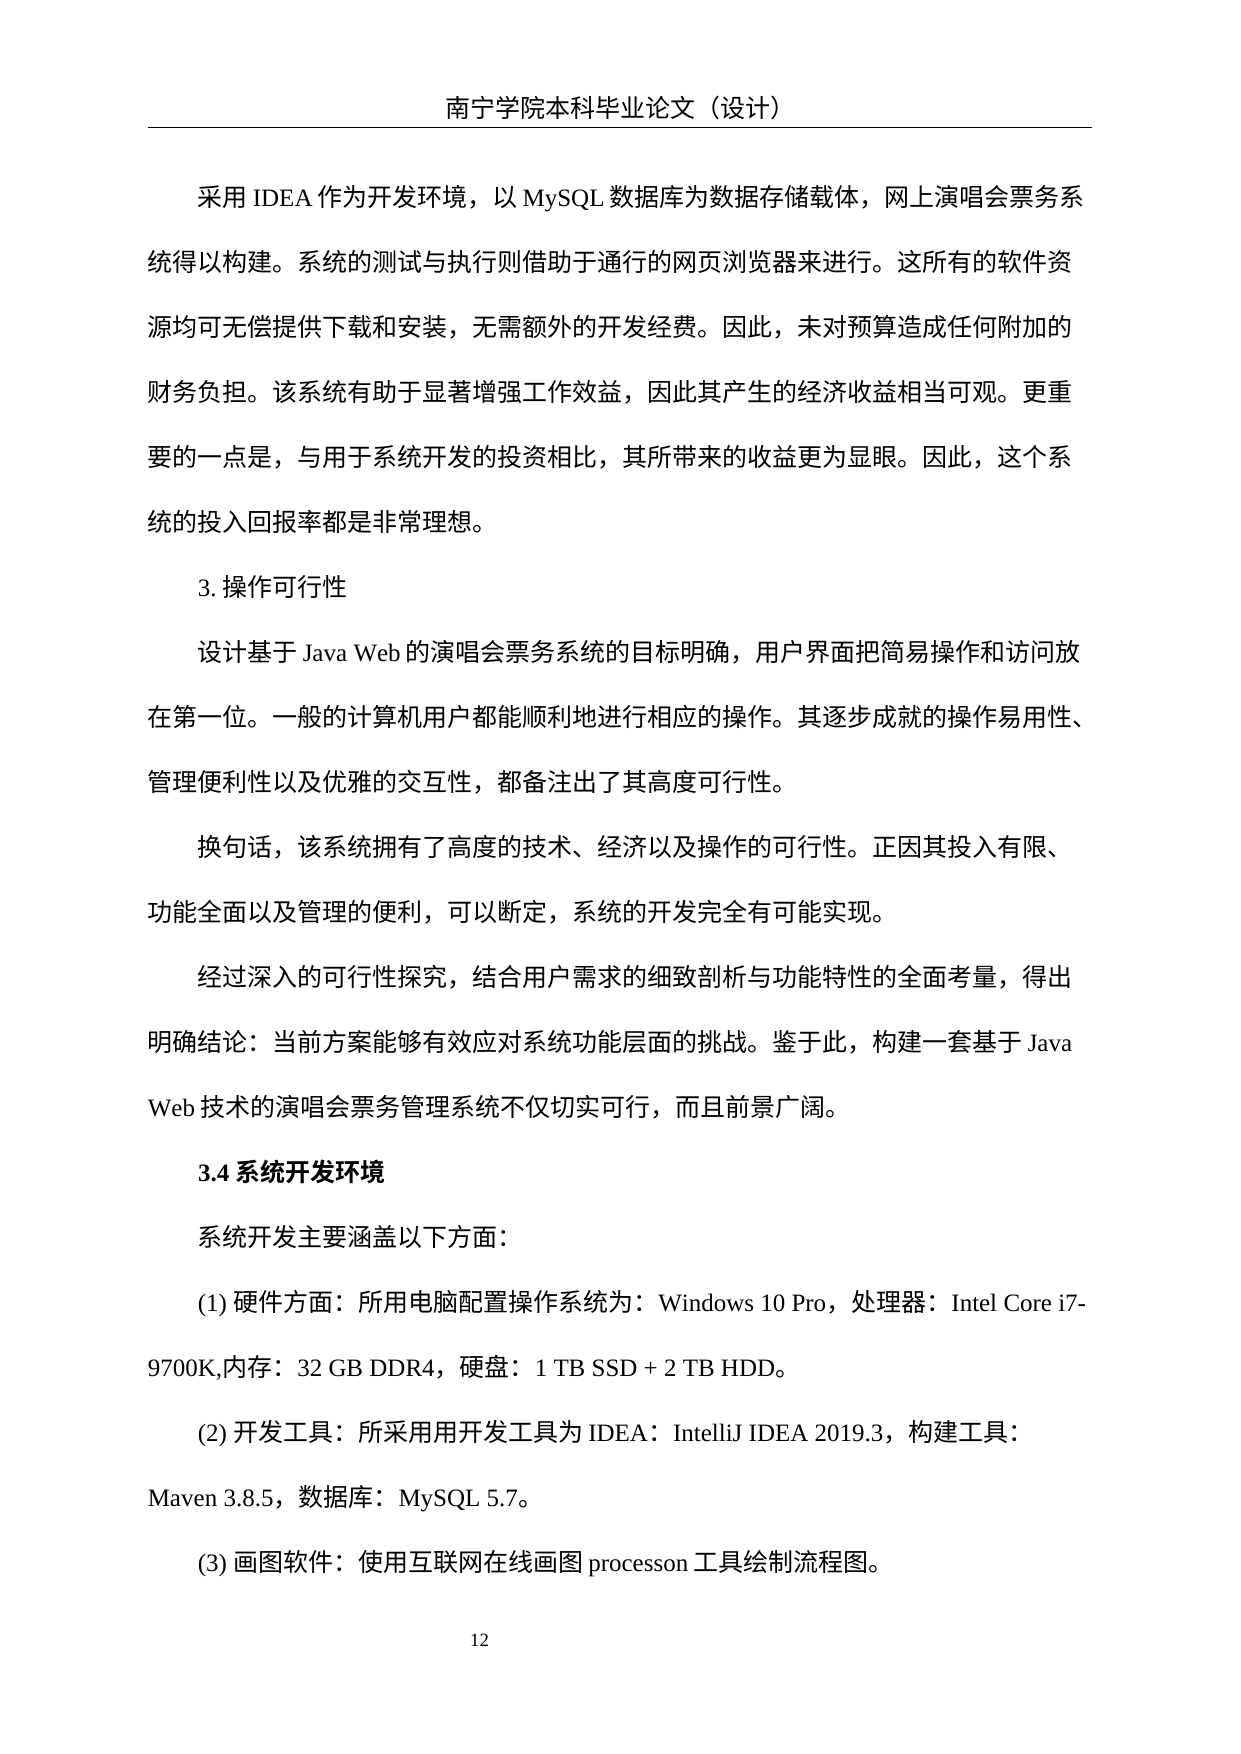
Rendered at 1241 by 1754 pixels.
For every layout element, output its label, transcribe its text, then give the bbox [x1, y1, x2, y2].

text 换句话，该系统拥有了高度的技术、经济以及操作的可行性。正因其投入有限、功能全面以及管理的便利，可以断定，系统的开发完全有可能实现。 [148, 813, 1092, 943]
subtitle 3.4 系统开发环境 [148, 1138, 1092, 1203]
list 操作可行性 [148, 553, 1092, 618]
text 设计基于Java Web的演唱会票务系统的目标明确，用户界面把简易操作和访问放在第一位。一般的计算机用户都能顺利地进行相应的操作。其逐步成就的操作易用性、管理便利性以及优雅的交互性，都备注出了其高度可行性。 [148, 618, 1092, 813]
text 采用IDEA作为开发环境，以MySQL数据库为数据存储载体，网上演唱会票务系统得以构建。系统的测试与执行则借助于通行的网页浏览器来进行。这所有的软件资源均可无偿提供下载和安装，无需额外的开发经费。因此，未对预算造成任何附加的财务负担。该系统有助于显著增强工作效益，因此其产生的经济收益相当可观。更重要的一点是，与用于系统开发的投资相比，其所带来的收益更为显眼。因此，这个系统的投入回报率都是非常理想。 [148, 163, 1092, 553]
list 画图软件：使用互联网在线画图processon工具绘制流程图。 [148, 1528, 1092, 1593]
text 经过深入的可行性探究，结合用户需求的细致剖析与功能特性的全面考量，得出明确结论：当前方案能够有效应对系统功能层面的挑战。鉴于此，构建一套基于Java Web技术的演唱会票务管理系统不仅切实可行，而且前景广阔。 [148, 943, 1092, 1138]
list 系统开发主要涵盖以下方面： [148, 1203, 1092, 1268]
list 开发工具：所采用用开发工具为IDEA：IntelliJ IDEA 2019.3，构建工具：Maven 3.8.5，数据库：MySQL 5.7。 [148, 1398, 1092, 1528]
list 硬件方面：所用电脑配置操作系统为：Windows 10 Pro，处理器：Intel Core i7-9700K,内存：32 GB DDR4，硬盘：1 TB SSD + 2 TB HDD。 [148, 1268, 1092, 1398]
